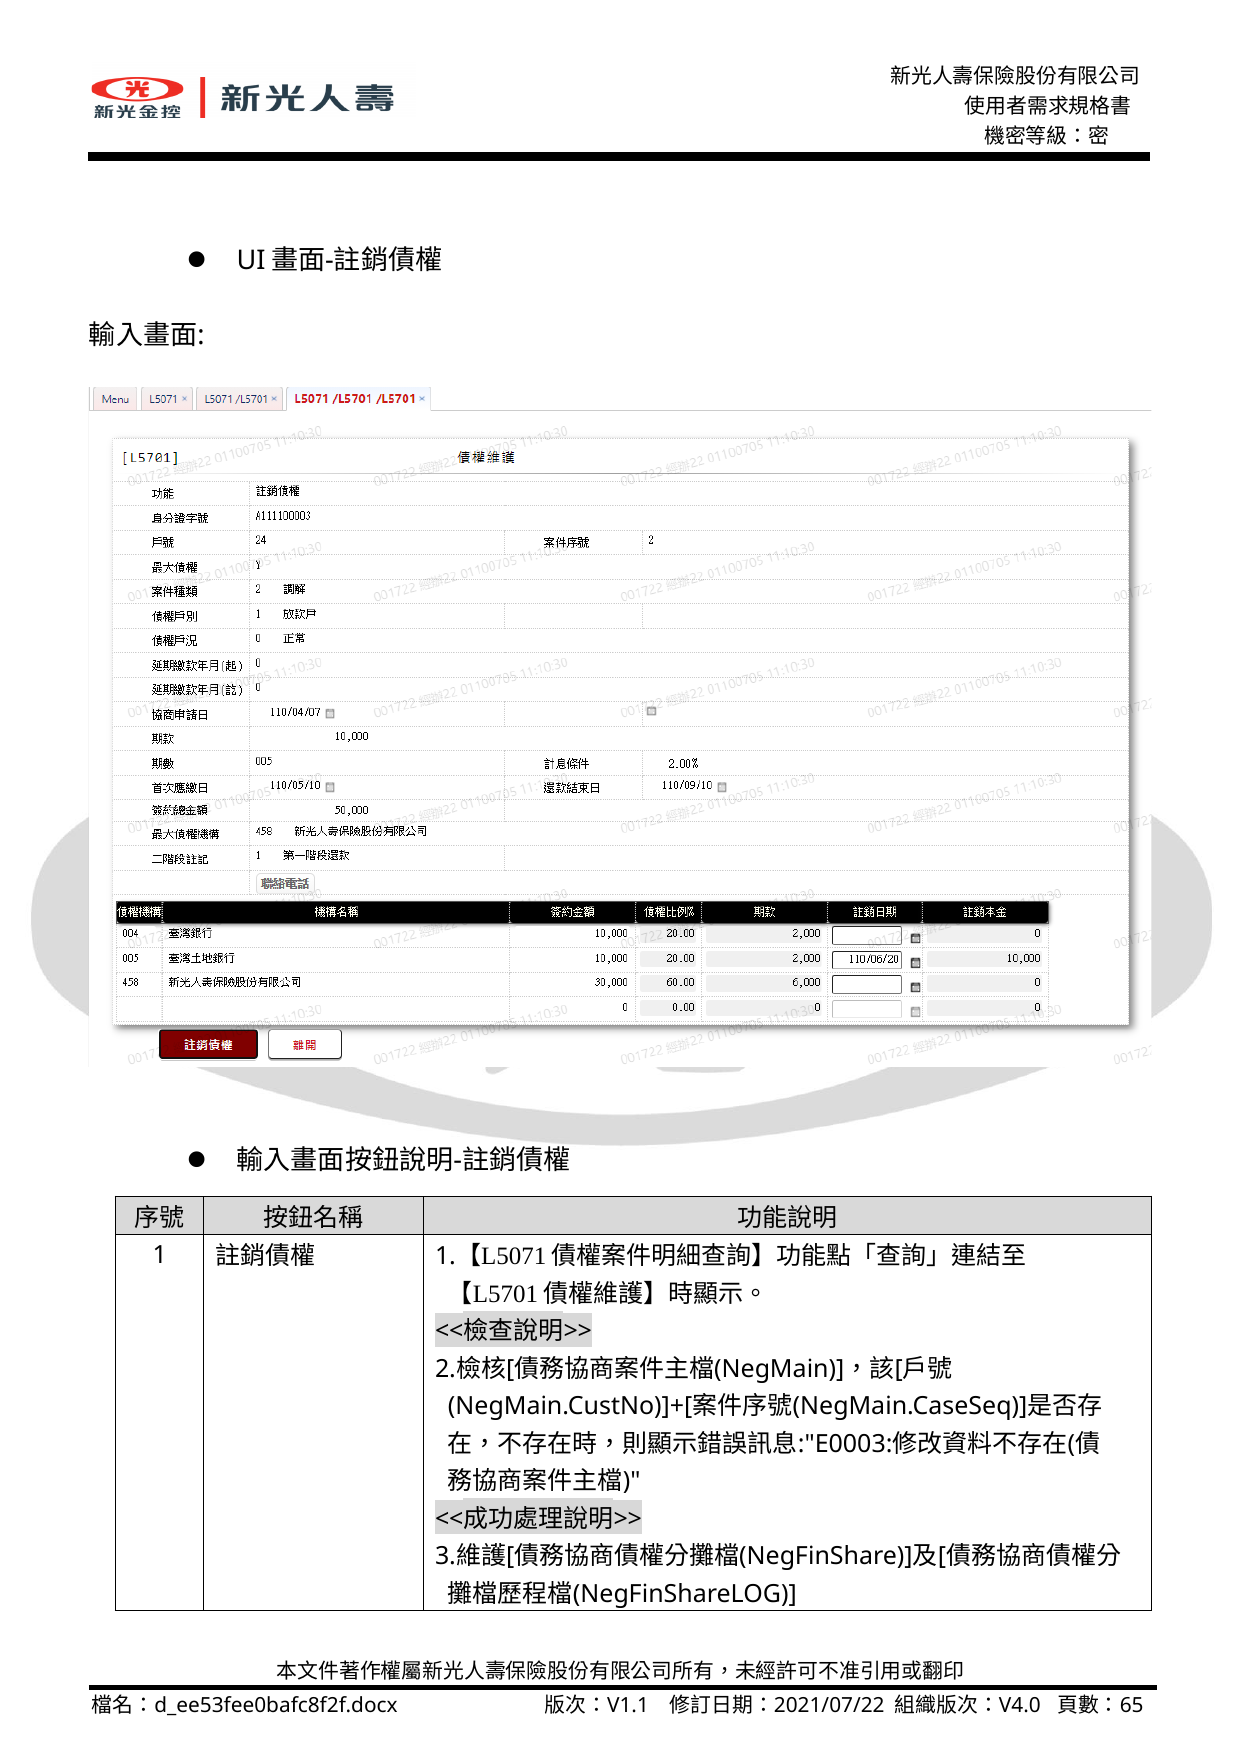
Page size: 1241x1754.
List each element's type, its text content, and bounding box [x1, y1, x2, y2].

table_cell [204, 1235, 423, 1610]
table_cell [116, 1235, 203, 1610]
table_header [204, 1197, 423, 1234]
text 輸入畫面: [89, 296, 1152, 371]
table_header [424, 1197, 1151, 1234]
picture [25, 387, 1215, 1152]
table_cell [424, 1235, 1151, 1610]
list UI畫面-註銷債權 [186, 221, 1152, 296]
picture [91, 61, 417, 118]
list 輸入畫面按鈕說明-註銷債權 [186, 1121, 1152, 1196]
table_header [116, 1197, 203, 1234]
